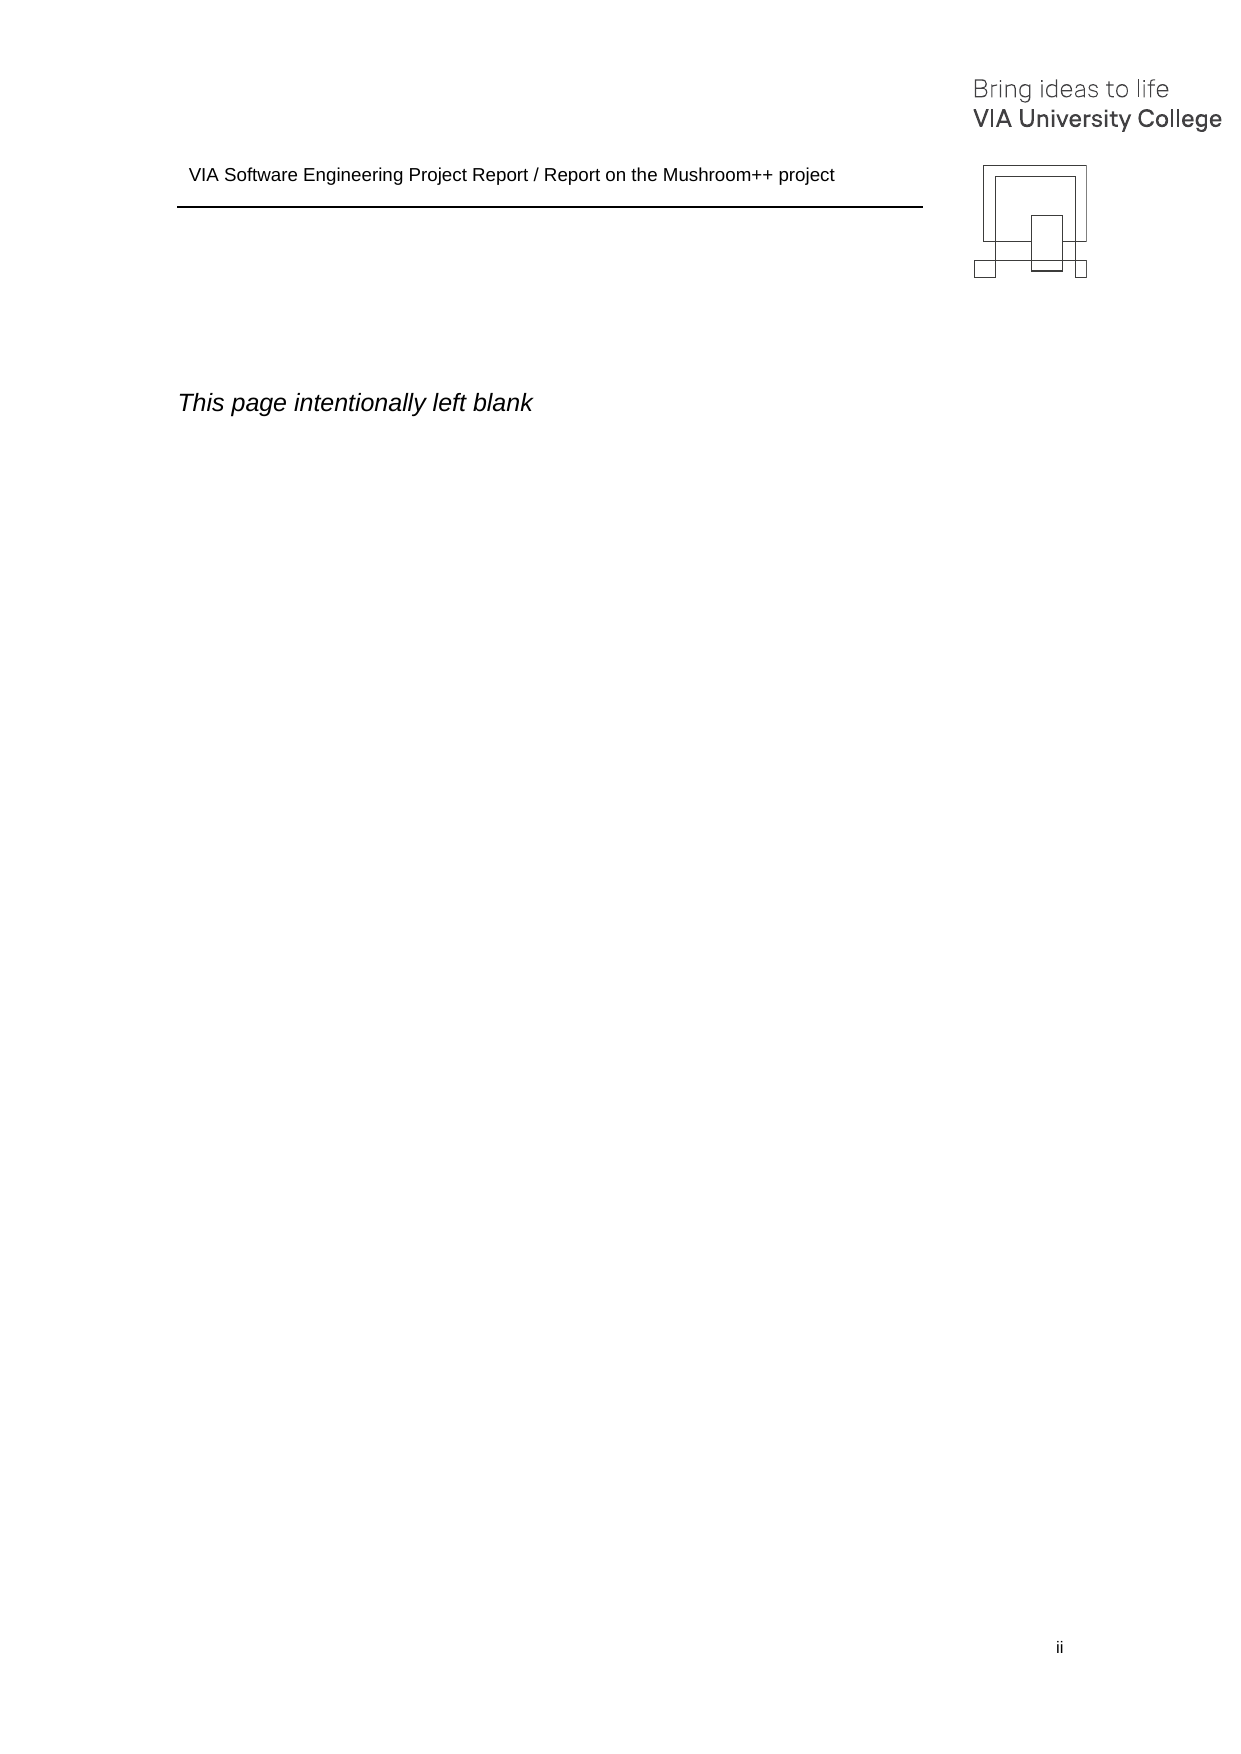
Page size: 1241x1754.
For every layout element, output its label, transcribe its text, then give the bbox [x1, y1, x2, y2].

text This page intentionally left blank [177, 388, 1063, 416]
